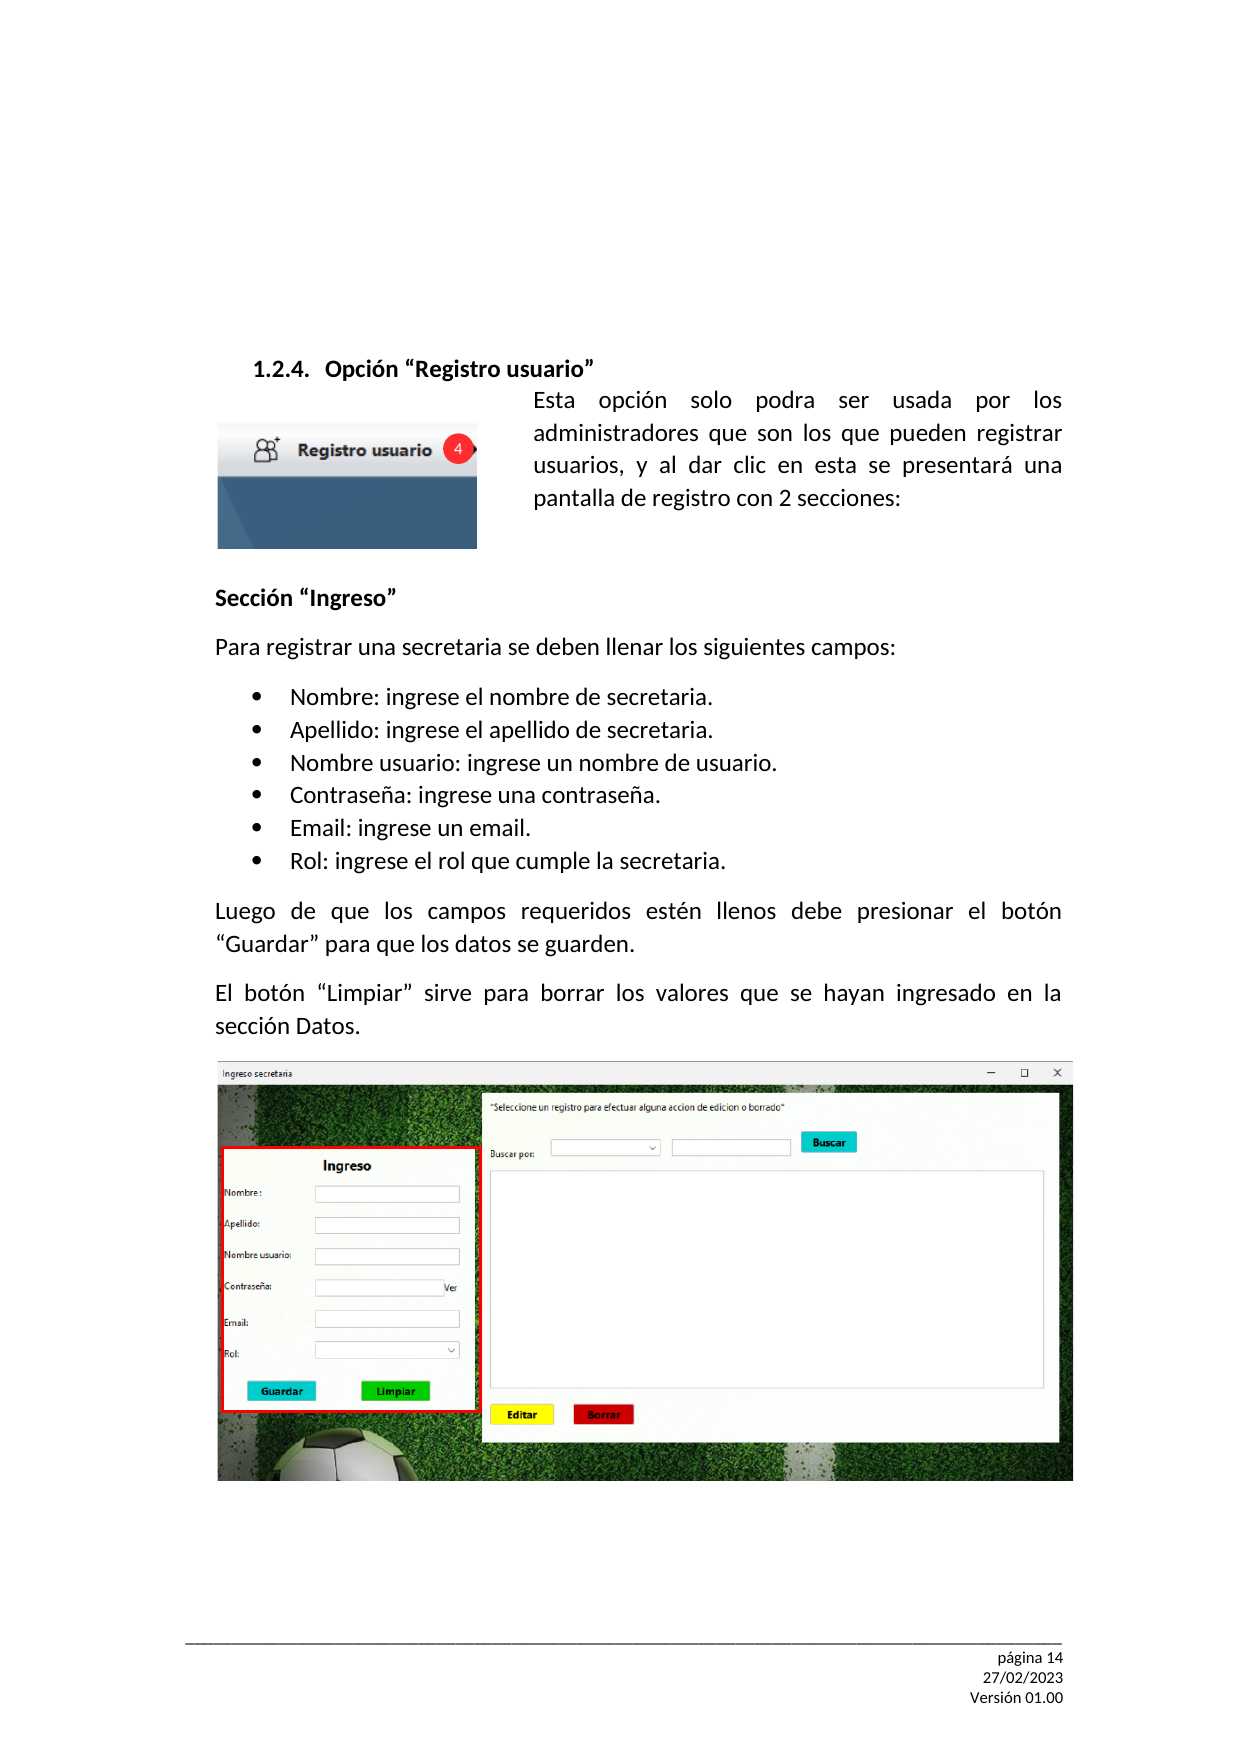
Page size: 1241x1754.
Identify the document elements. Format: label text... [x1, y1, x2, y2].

text Luego de que los campos requeridos estén llenos debe presionar el botón “Guardar” para que los datos se guarden. [215, 895, 1063, 958]
text Esta opción solo podra ser usada por los administradores que son los que pueden registrar usuarios, y al dar clic en esta se presentará una pantalla de registro con 2 secciones: [215, 384, 1063, 513]
list Nombre usuario: ingrese un nombre de usuario. [252, 747, 1063, 777]
text El botón “Limpiar” sirve para borrar los valores que se hayan ingresado en la sección Datos. [215, 977, 1063, 1041]
list Contraseña: ingrese una contraseña. [252, 779, 1063, 810]
subtitle Opción “Registro usuario” [252, 353, 1062, 384]
text Para registrar una secretaria se deben llenar los siguientes campos: [215, 631, 1063, 662]
picture [217, 387, 477, 549]
list Email: ingrese un email. [252, 812, 1063, 843]
text Sección “Ingreso” [215, 582, 1063, 612]
list Rol: ingrese el rol que cumple la secretaria. [252, 845, 1063, 876]
list Nombre: ingrese el nombre de secretaria. [252, 681, 1063, 711]
list Apellido: ingrese el apellido de secretaria. [252, 714, 1063, 744]
picture [217, 1061, 1074, 1481]
